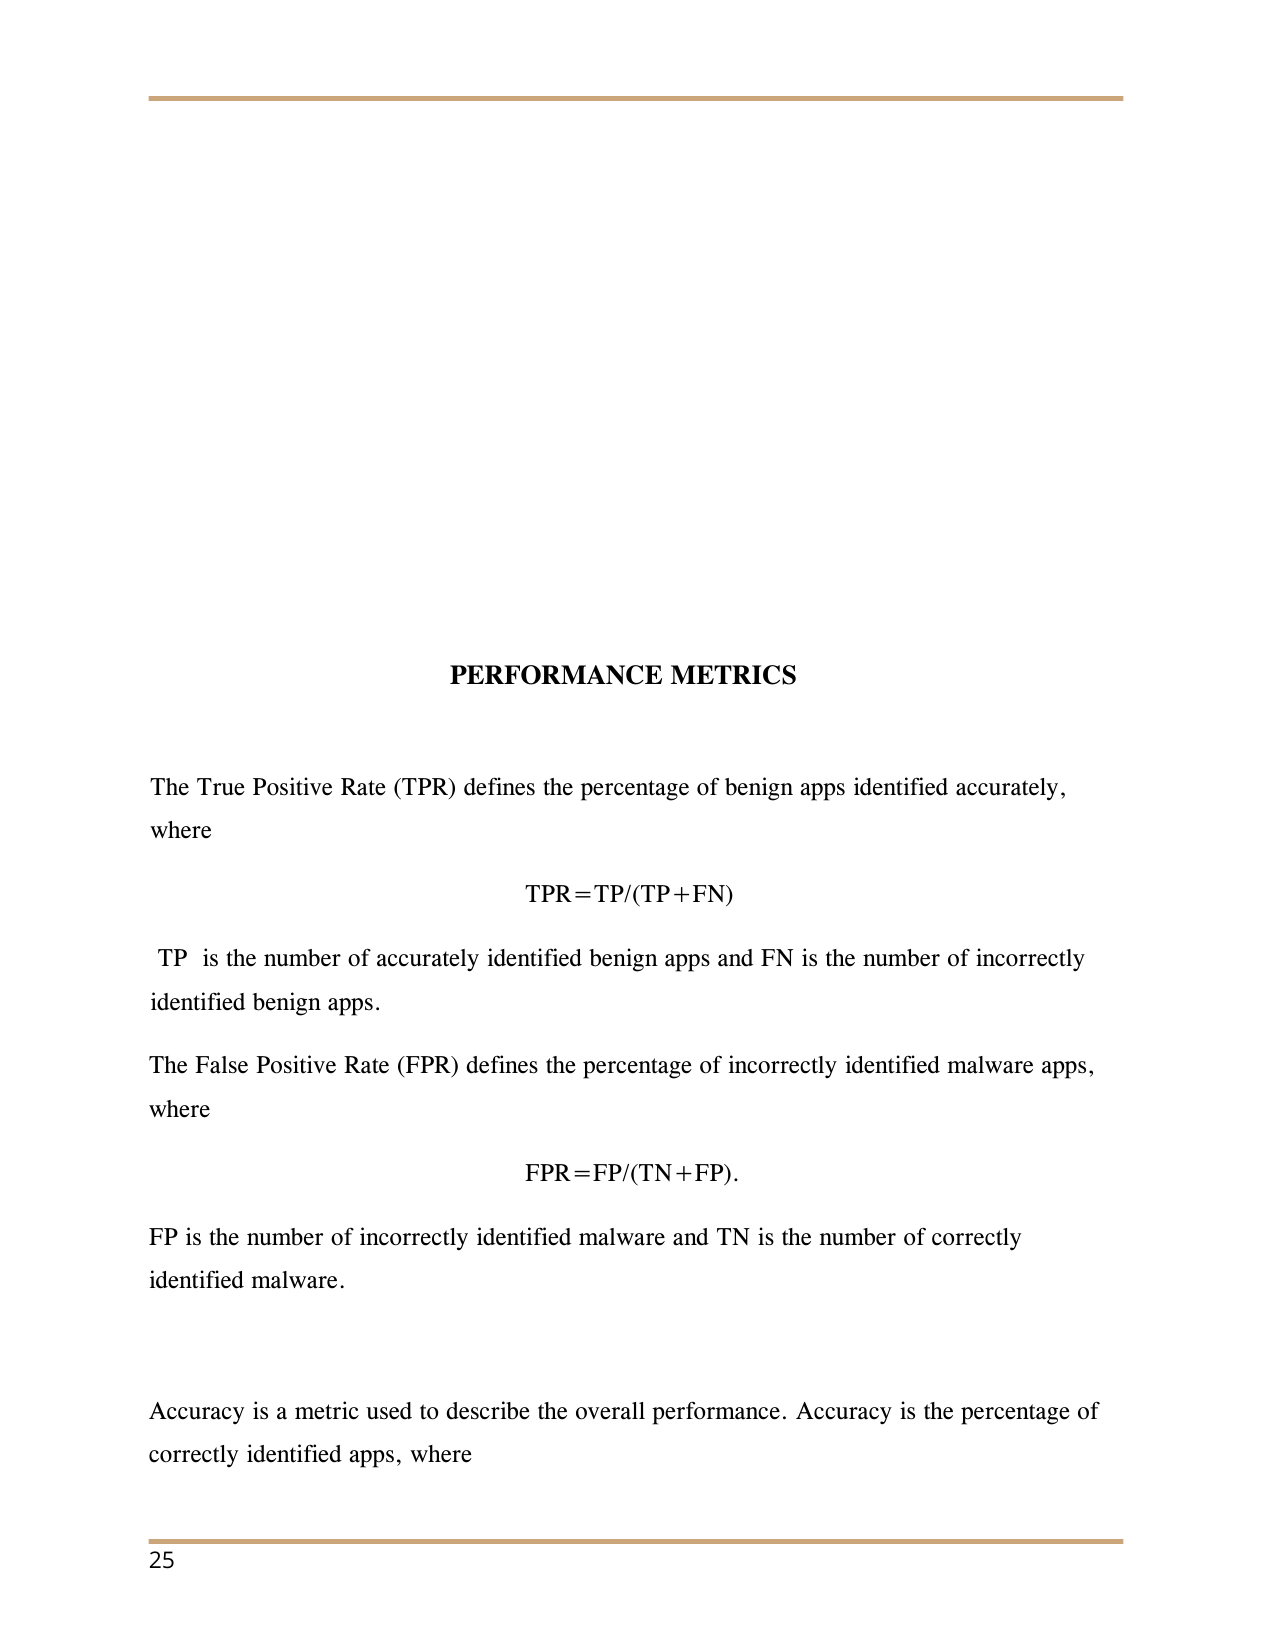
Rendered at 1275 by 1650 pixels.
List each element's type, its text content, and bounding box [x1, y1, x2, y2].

text The True Positive Rate (TPR) defines the percentage of benign apps identified accurately, where [150, 773, 1125, 845]
text Accuracy is a metric used to describe the overall performance. Accuracy is the percentage of correctly identified apps, where [148, 1396, 1125, 1468]
text TPR=TP/(TP+FN) [150, 880, 1125, 909]
text FPR=FP/(TN+FP). [523, 1158, 1125, 1187]
picture [148, 96, 1124, 101]
text FP is the number of incorrectly identified malware and TN is the number of correctly identified malware. [148, 1223, 1125, 1295]
text TP is the number of accurately identified benign apps and FN is the number of incorrectly identified benign apps. [150, 944, 1125, 1016]
subtitle PERFORMANCE METRICS [375, 659, 939, 691]
picture [148, 1539, 1124, 1544]
text The False Positive Rate (FPR) defines the percentage of incorrectly identified malware apps, where [148, 1051, 1125, 1123]
